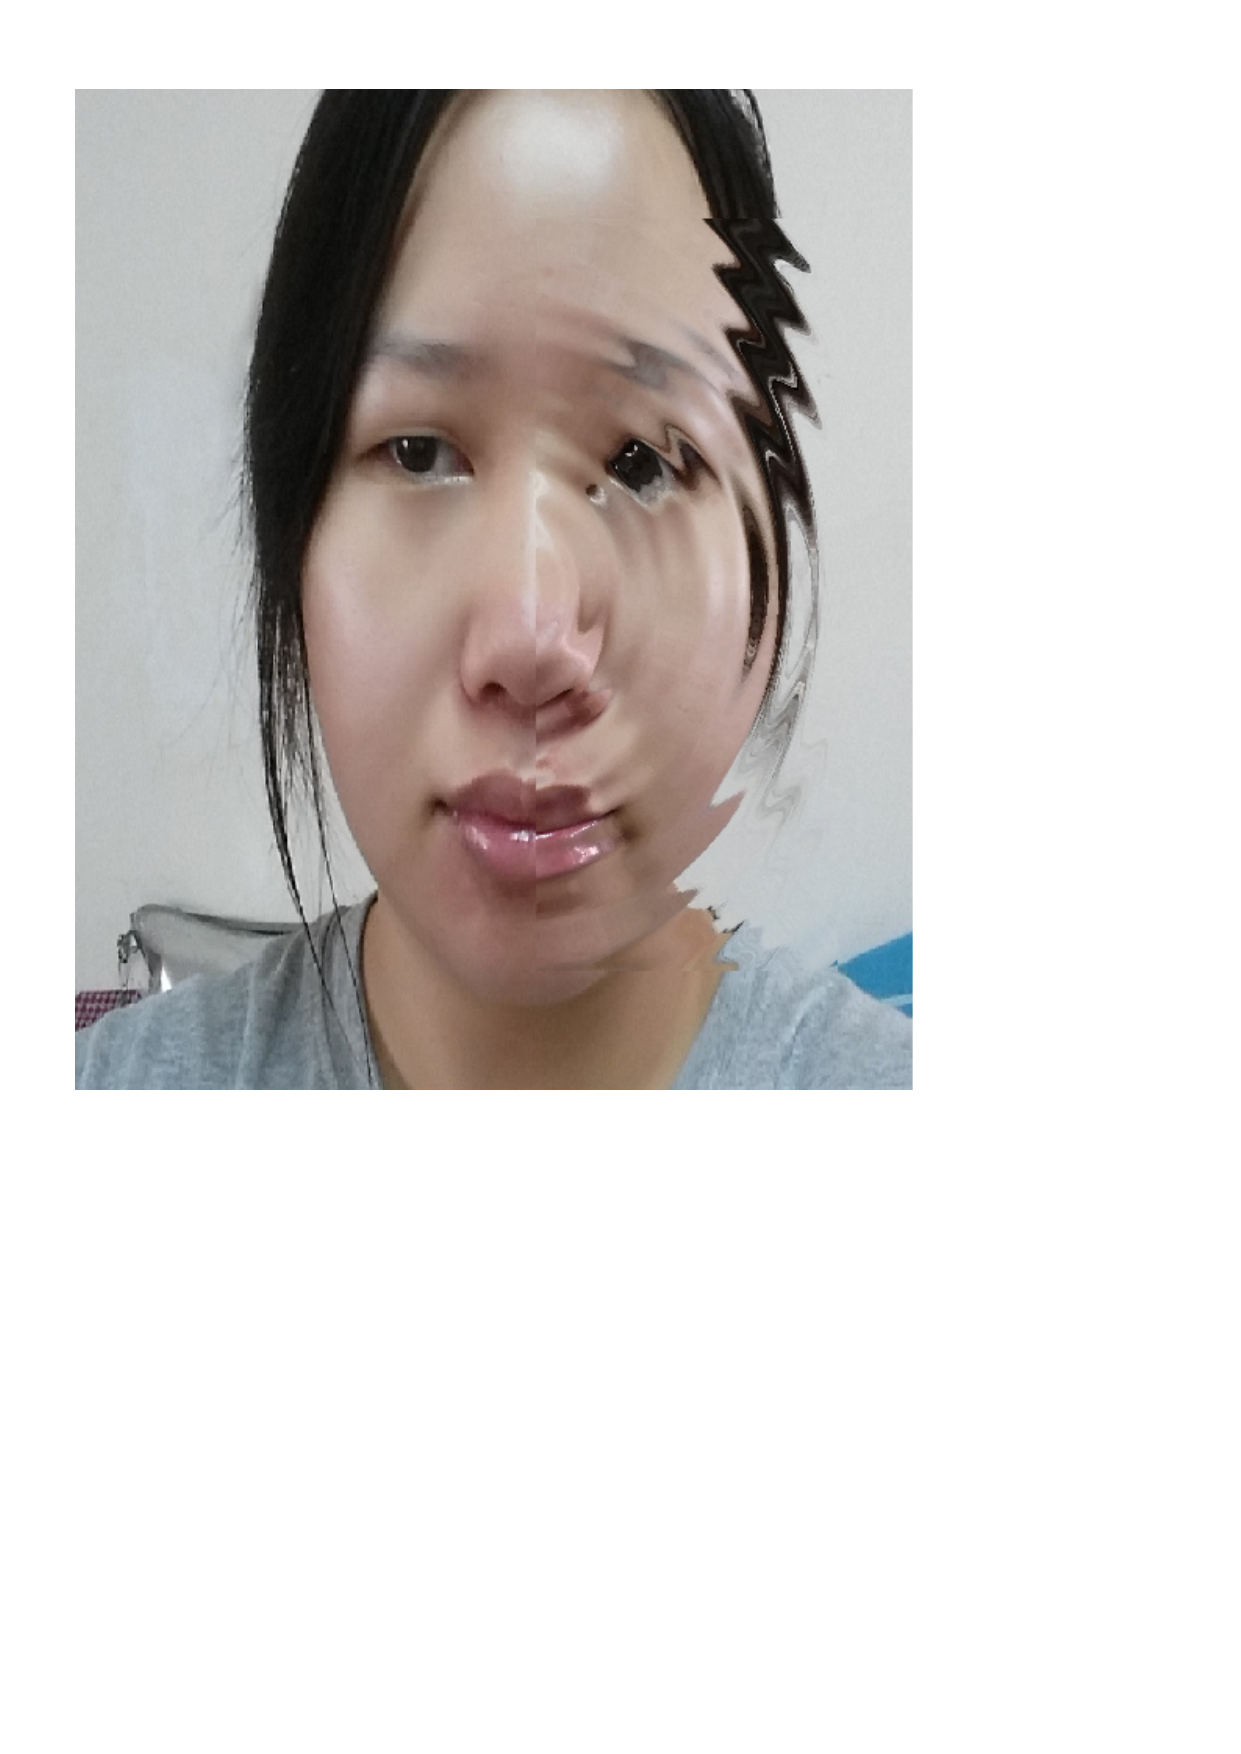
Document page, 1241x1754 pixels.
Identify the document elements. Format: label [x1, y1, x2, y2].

picture [75, 89, 913, 1090]
